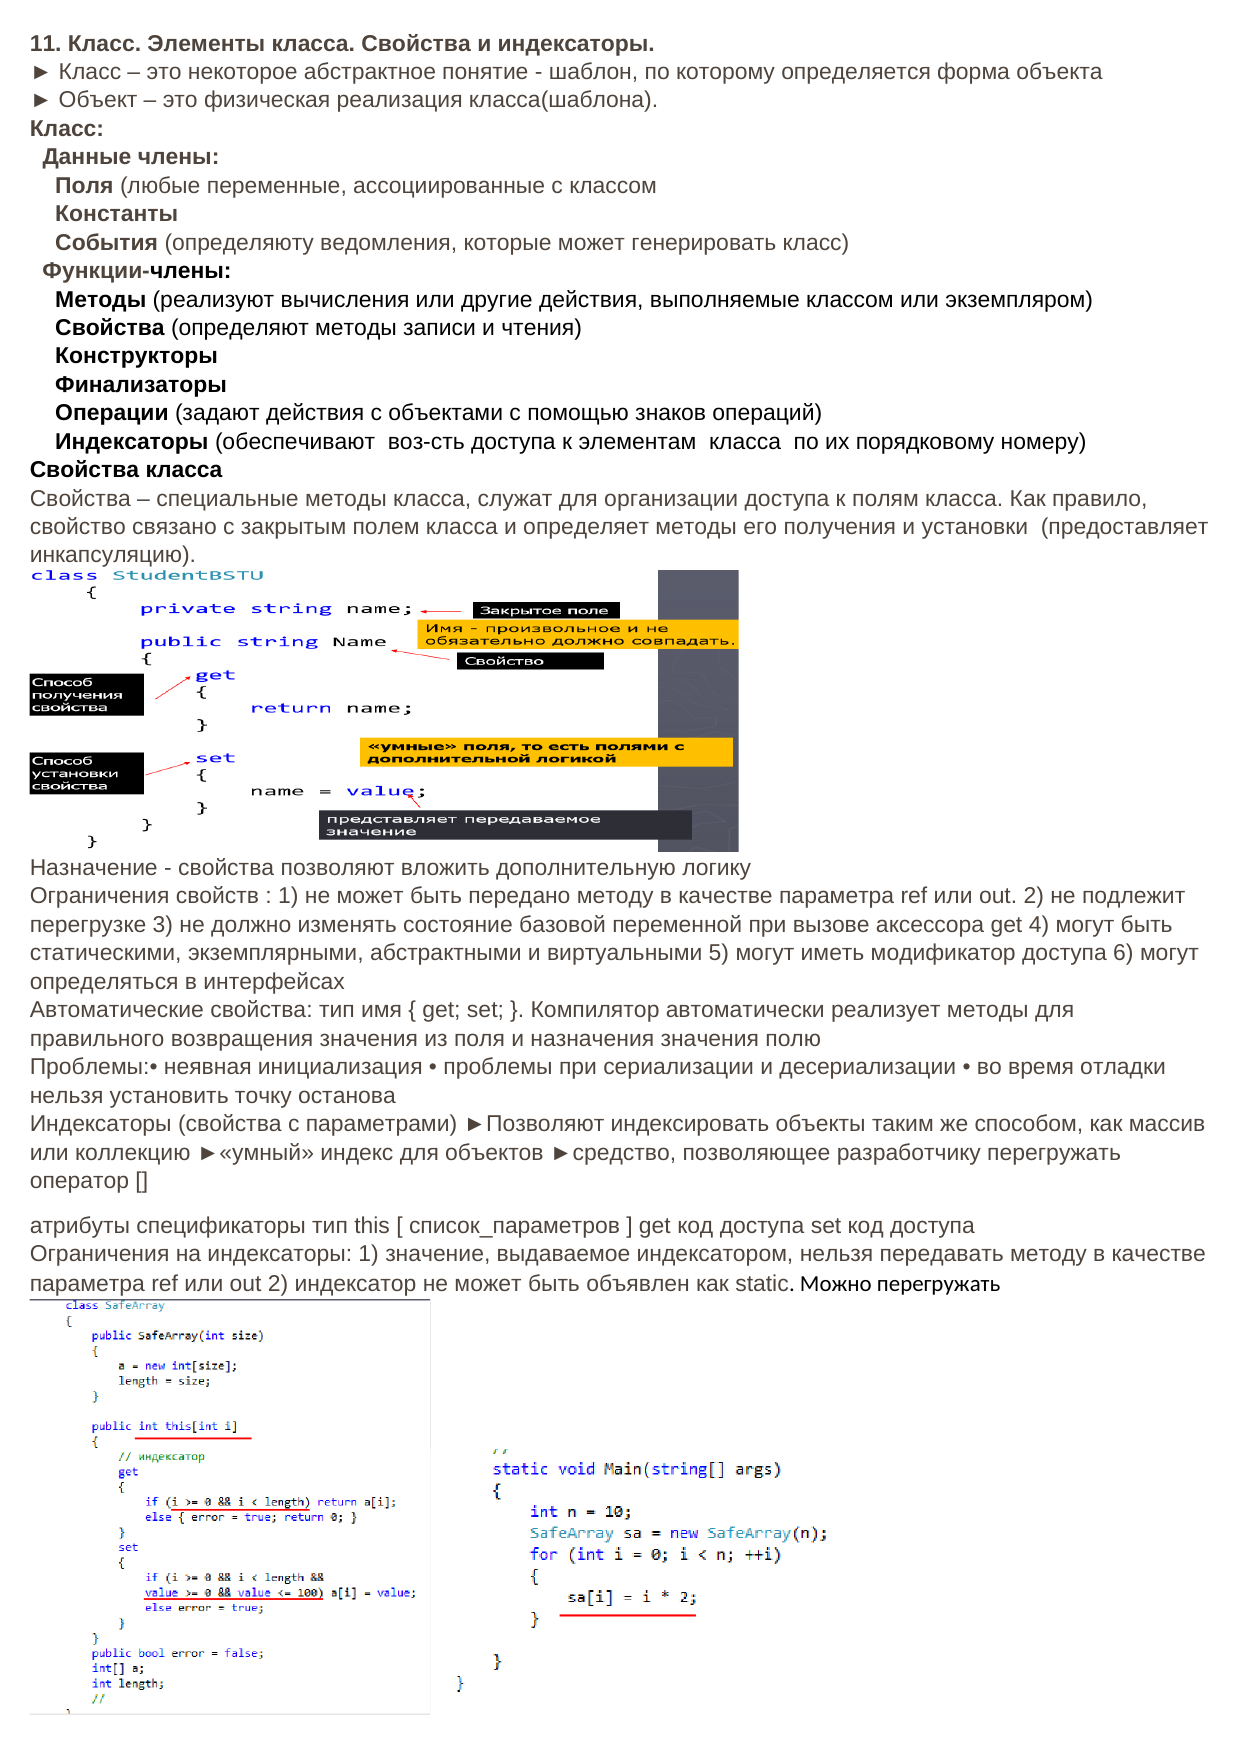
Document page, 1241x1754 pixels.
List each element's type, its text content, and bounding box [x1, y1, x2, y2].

text 11. Класс. Элементы класса. Свойства и индексаторы. ► Класс – это некоторое абстрактное понятие - шаблон, по которому определяется форма объекта ► Объект – это физическая реализация класса(шаблона). Класс: Данные члены: Поля (любые переменные, ассоциированные с классом Константы События (определяюту ведомления, которые может генерировать класс) Функции-члены: Методы (реализуют вычисления или другие действия, выполняемые классом или экземпляром) Свойства (определяют методы записи и чтения) Конструкторы Финализаторы Операции (задают действия с объектами с помощью знаков операций) Индексаторы (обеспечивают воз-сть доступа к элементам класса по их порядковому номеру) Свойства класса Свойства – специальные методы класса, служат для организации доступа к полям класса. Как правило, свойство связано с закрытым полем класса и определяет методы его получения и установки (предоставляет инкапсуляцию). Назначение - свойства позволяют вложить дополнительную логику Ограничения свойств : 1) не может быть передано методу в качестве параметра ref или out. 2) не подлежит перегрузке 3) не должно изменять состояние базовой переменной при вызове аксессора get 4) могут быть статическими, экземплярными, абстрактными и виртуальными 5) могут иметь модификатор доступа 6) могут определяться в интерфейсах Автоматические свойства: тип имя { get; set; }. Компилятор автоматически реализует методы для правильного возвращения значения из поля и назначения значения полю Проблемы:• неявная инициализация • проблемы при сериализации и десериализации • во время отладки нельзя установить точку останова Индексаторы (свойства с параметрами) ►Позволяют индексировать объекты таким же способом, как массив или коллекцию ►«умный» индекс для объектов ►средство, позволяющее разработчику перегружать оператор [] [29, 29, 1211, 1193]
picture [29, 1299, 854, 1715]
picture [29, 570, 739, 852]
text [29, 1212, 1211, 1715]
